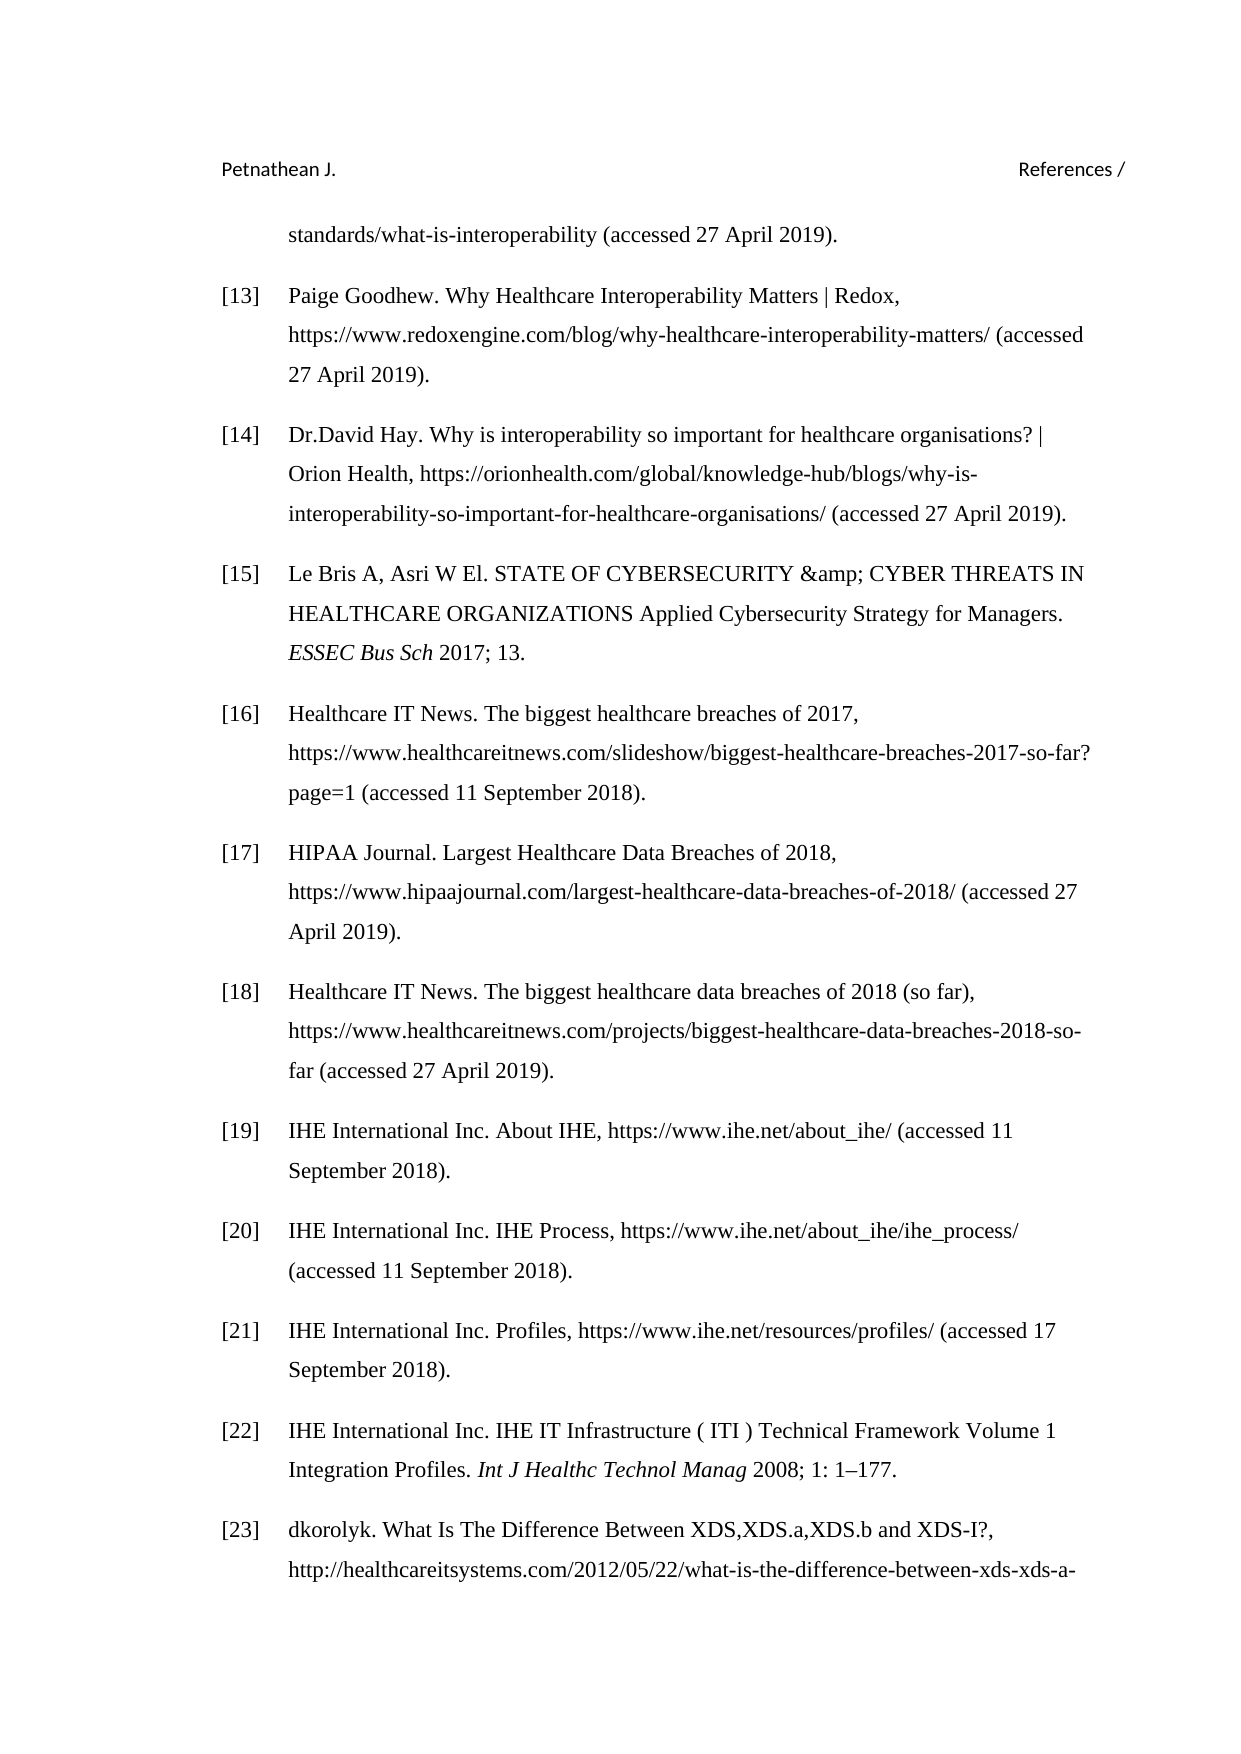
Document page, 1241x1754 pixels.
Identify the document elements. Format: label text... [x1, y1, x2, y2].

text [221, 221, 1092, 248]
text [21] IHE International Inc. Profiles, https://www.ihe.net/resources/profiles/ (accessed 17 September 2018). [221, 1317, 1092, 1383]
text [19] IHE International Inc. About IHE, https://www.ihe.net/about_ihe/ (accessed 11 September 2018). [221, 1117, 1092, 1183]
text [15] Le Bris A, Asri W El. STATE OF CYBERSECURITY &amp; CYBER THREATS IN HEALTHCARE ORGANIZATIONS Applied Cybersecurity Strategy for Managers. ESSEC Bus Sch 2017; 13. [221, 560, 1092, 666]
text [14] Dr.David Hay. Why is interoperability so important for healthcare organisations? | Orion Health, https://orionhealth.com/global/knowledge-hub/blogs/why-is-interoperability-so-important-for-healthcare-organisations/ (accessed 27 April 2019). [221, 421, 1092, 526]
text [22] IHE International Inc. IHE IT Infrastructure ( ITI ) Technical Framework Volume 1 Integration Profiles. Int J Healthc Technol Manag 2008; 1: 1–177. [221, 1417, 1092, 1483]
text [18] Healthcare IT News. The biggest healthcare data breaches of 2018 (so far), https://www.healthcareitnews.com/projects/biggest-healthcare-data-breaches-2018-so-far (accessed 27 April 2019). [221, 978, 1092, 1083]
text [13] Paige Goodhew. Why Healthcare Interoperability Matters | Redox, https://www.redoxengine.com/blog/why-healthcare-interoperability-matters/ (accessed 27 April 2019). [221, 282, 1092, 387]
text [221, 1517, 1092, 1582]
text [16] Healthcare IT News. The biggest healthcare breaches of 2017, https://www.healthcareitnews.com/slideshow/biggest-healthcare-breaches-2017-so-far?page=1 (accessed 11 September 2018). [221, 699, 1092, 805]
text [20] IHE International Inc. IHE Process, https://www.ihe.net/about_ihe/ihe_process/ (accessed 11 September 2018). [221, 1217, 1092, 1283]
text [17] HIPAA Journal. Largest Healthcare Data Breaches of 2018, https://www.hipaajournal.com/largest-healthcare-data-breaches-of-2018/ (accessed 27 April 2019). [221, 839, 1092, 944]
